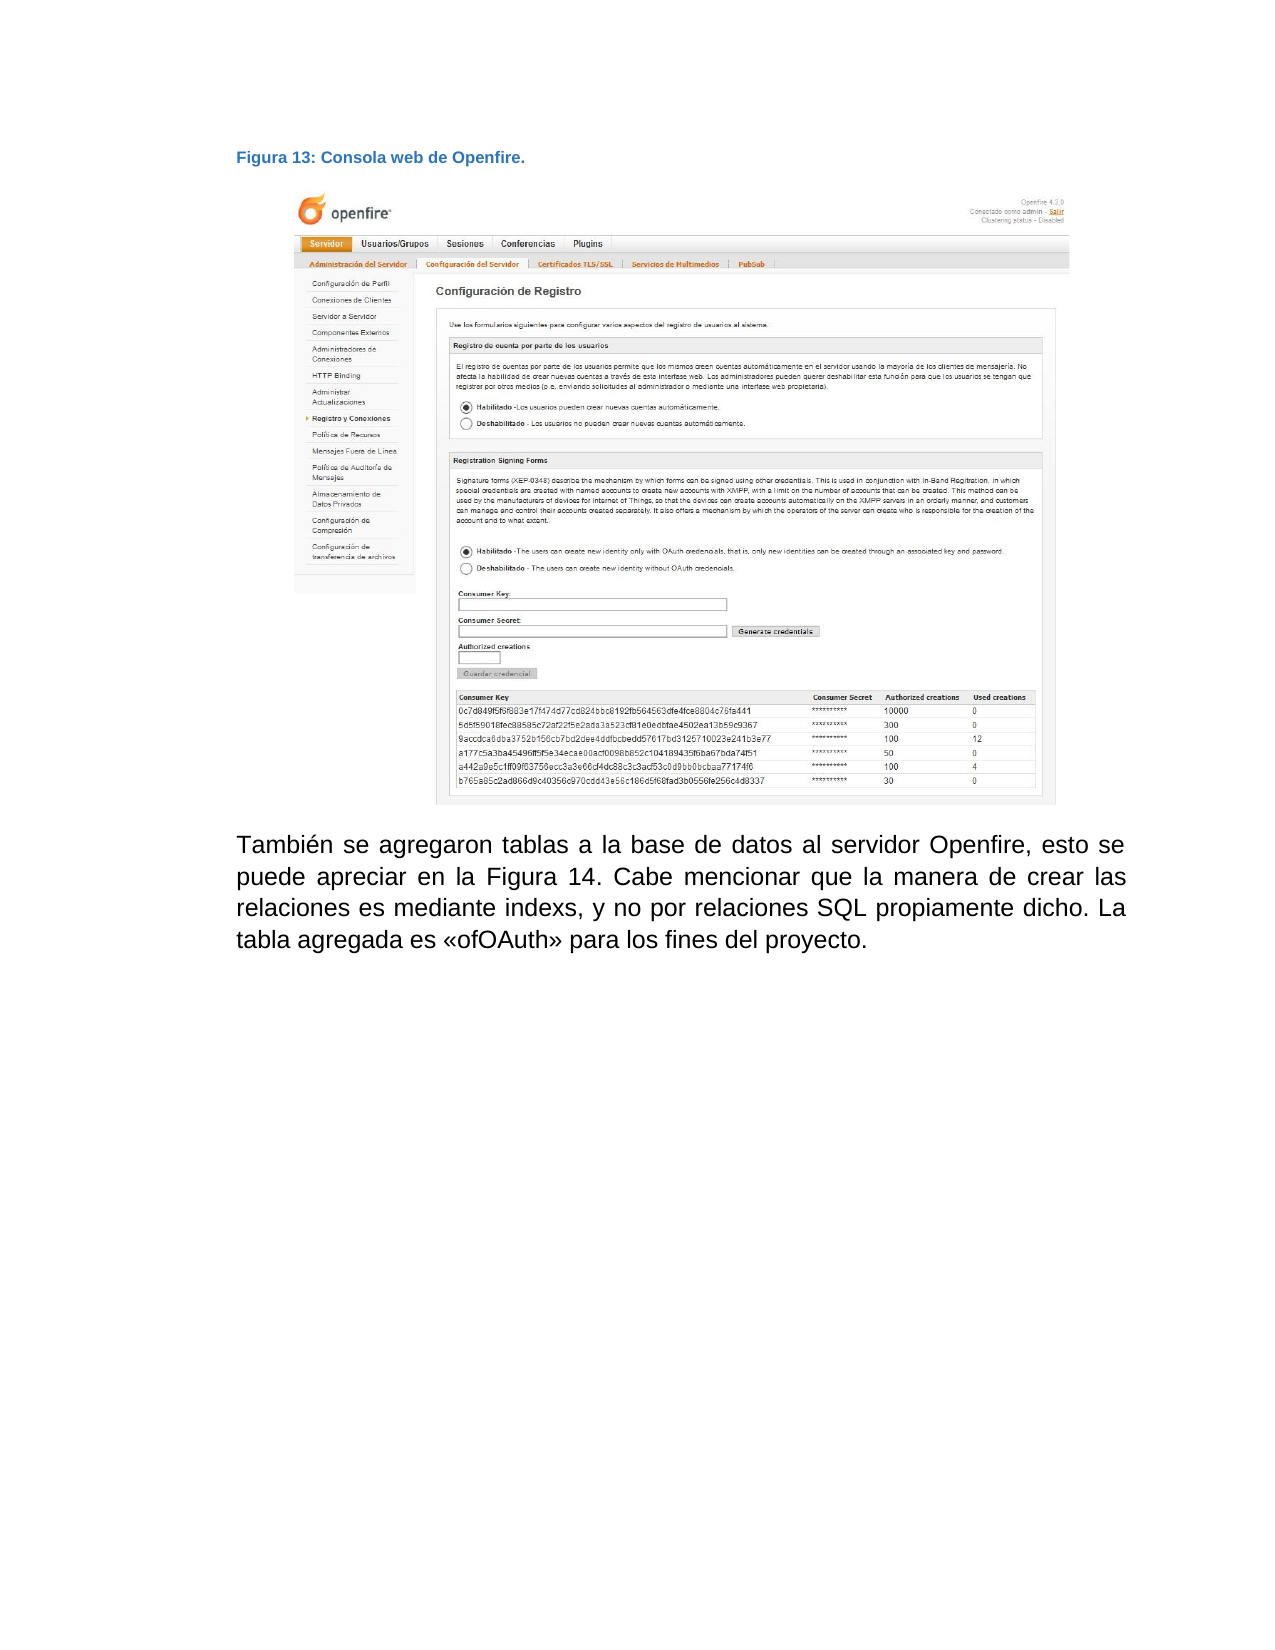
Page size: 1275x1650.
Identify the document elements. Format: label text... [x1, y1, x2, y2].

text También se agregaron tablas a la base de datos al servidor Openfire, esto se puede apreciar en la. Cabe mencionar que la manera de crear las relaciones es mediante indexs, y no por relaciones SQL propiamente dicho. La tabla agregada es «ofOAuth» para los fines del proyecto. [236, 830, 1127, 954]
picture [294, 190, 1070, 805]
